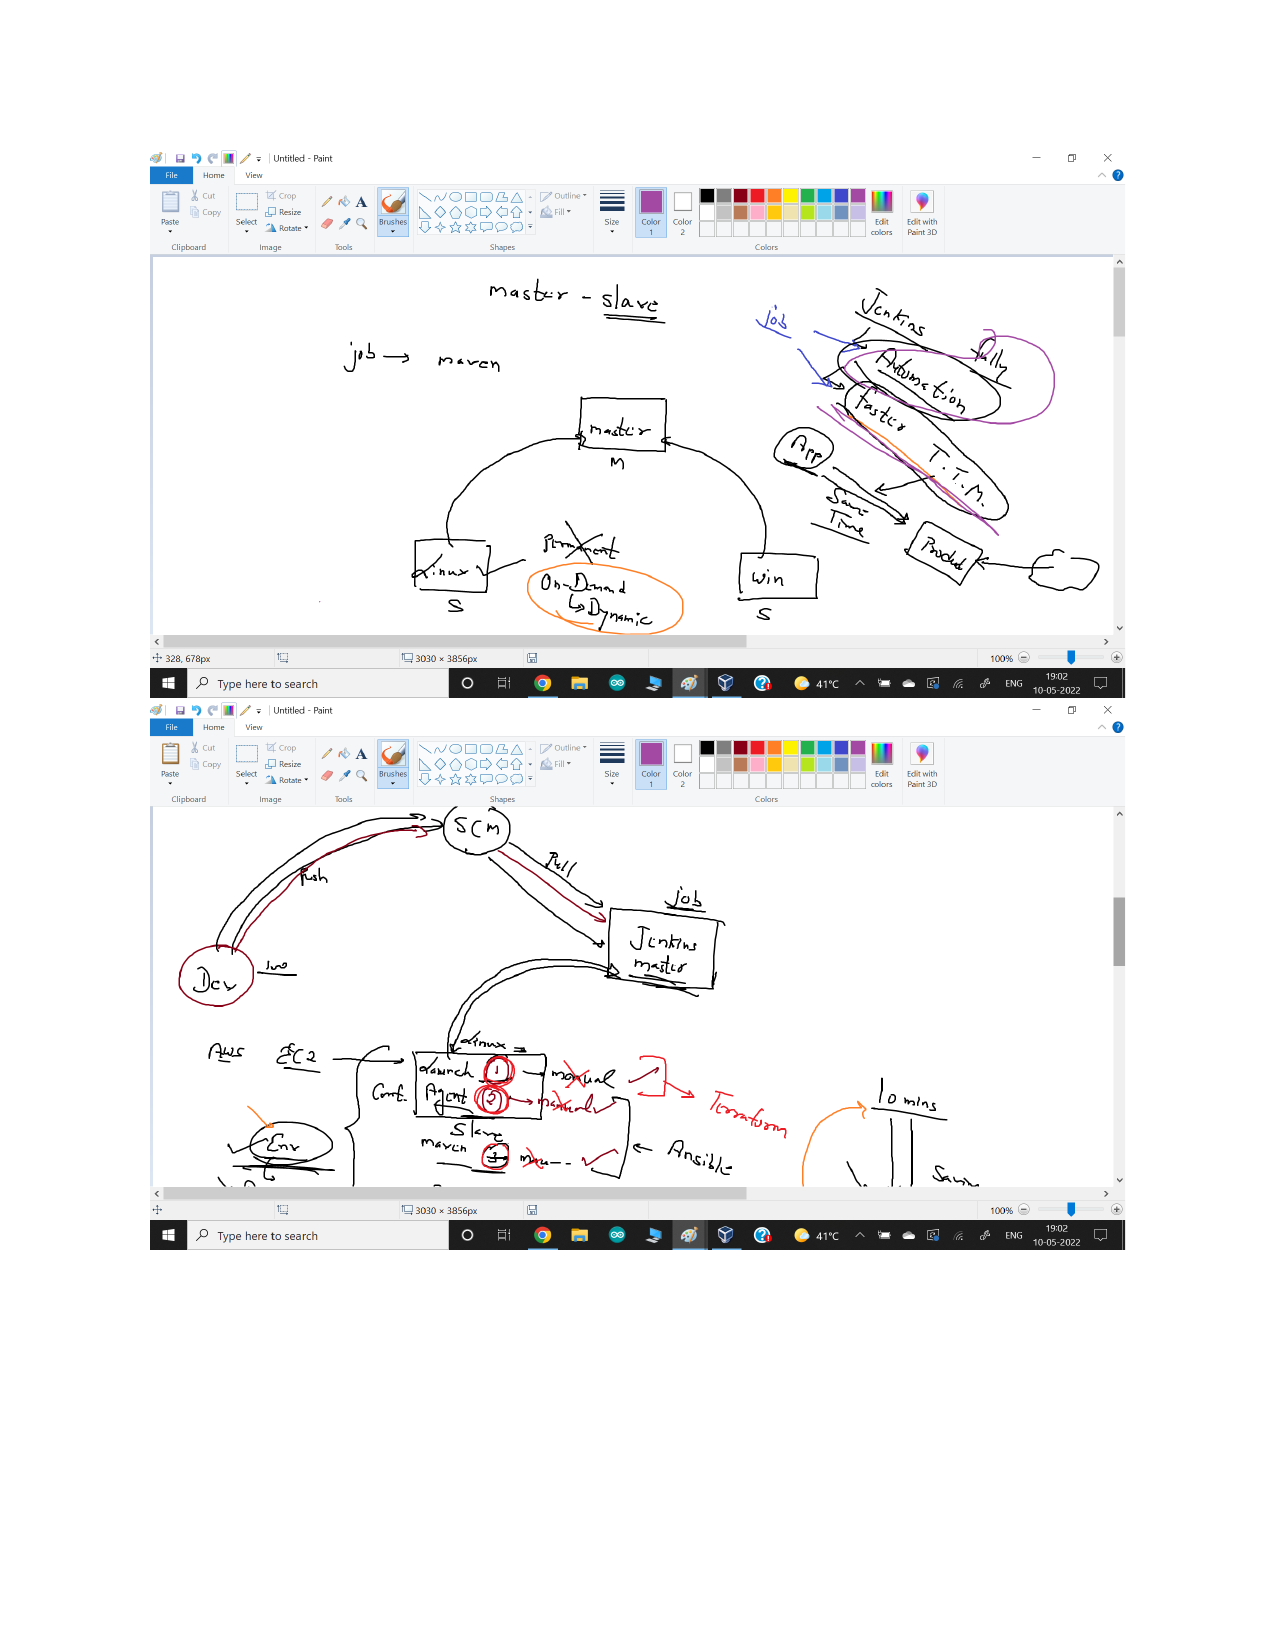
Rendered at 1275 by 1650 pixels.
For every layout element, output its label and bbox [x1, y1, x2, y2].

picture [150, 701, 1125, 1250]
picture [150, 150, 1125, 698]
